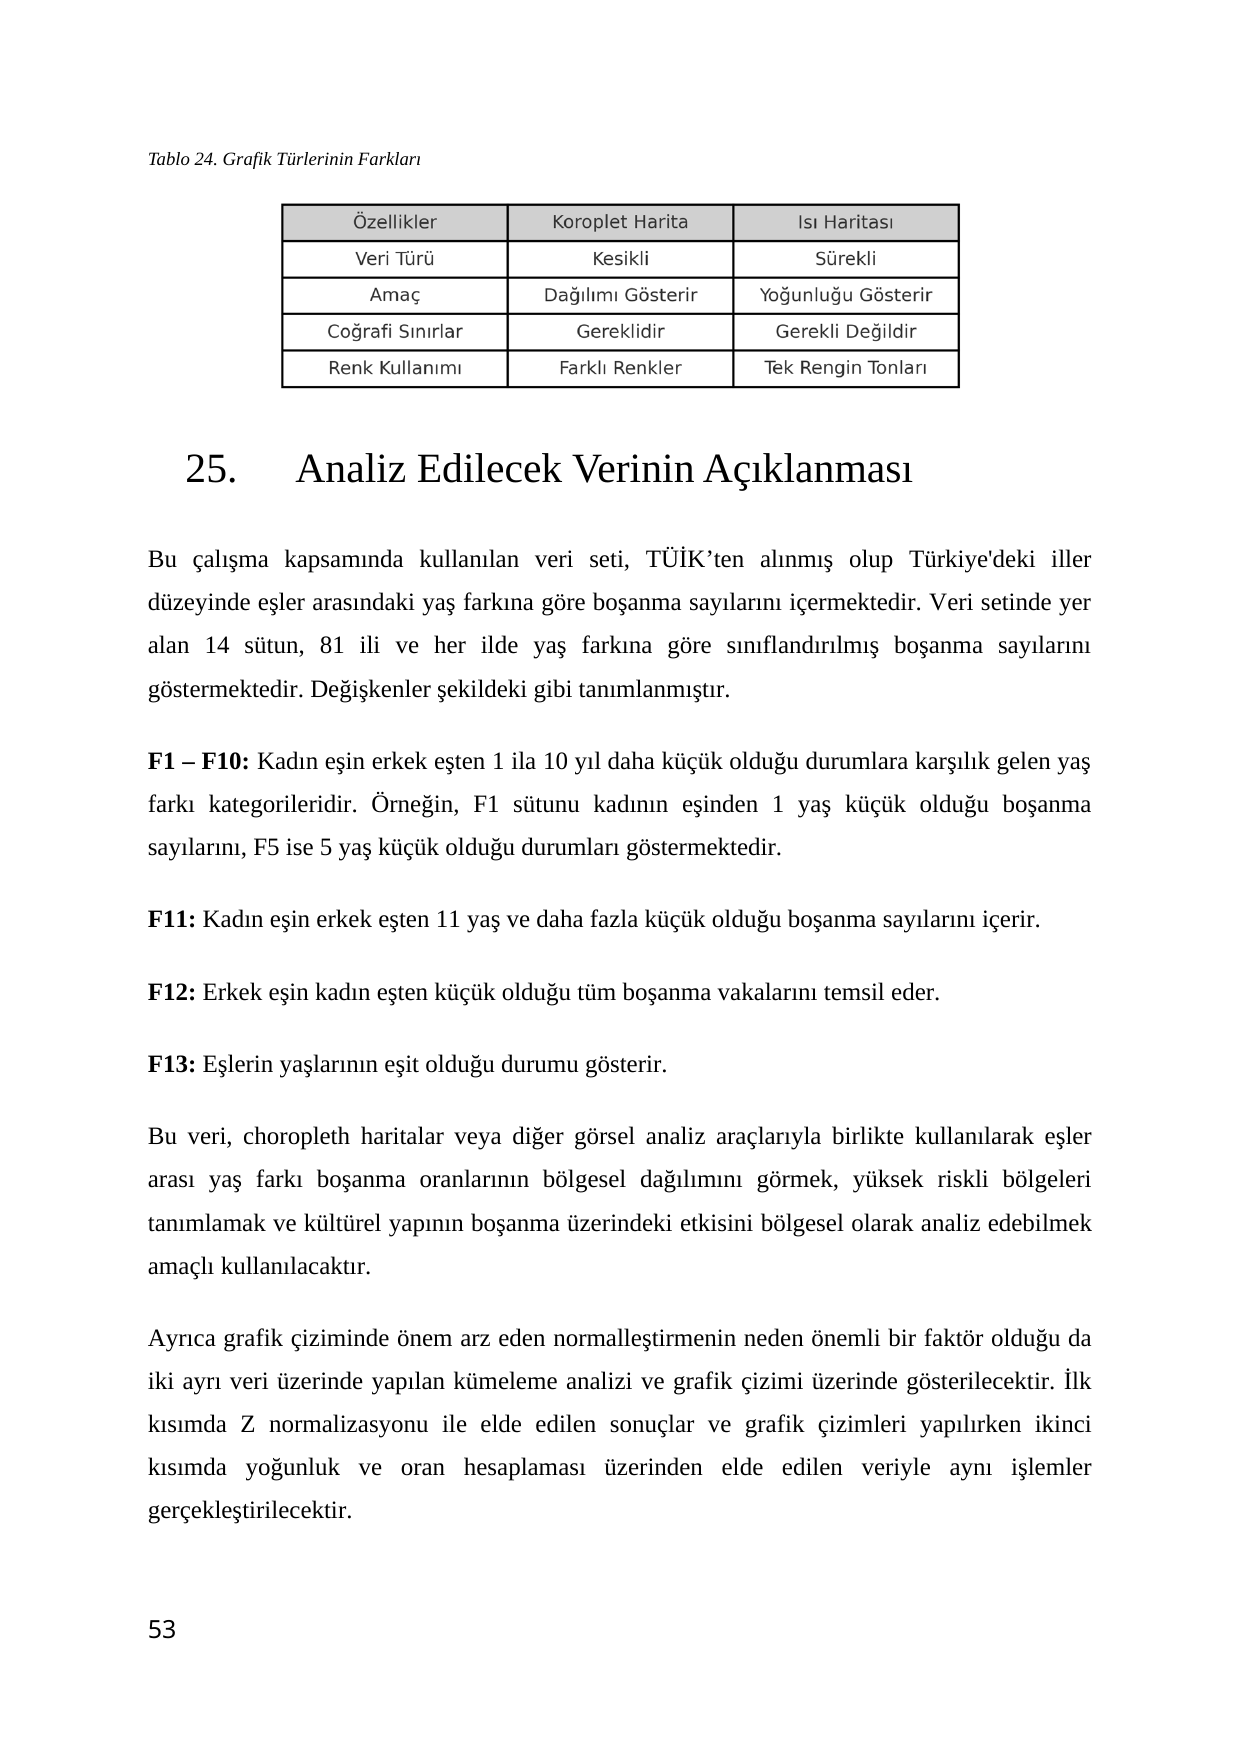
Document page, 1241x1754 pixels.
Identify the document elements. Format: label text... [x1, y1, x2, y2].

text F11: Kadın eşin erkek eşten 11 yaş ve daha fazla küçük olduğu boşanma sayılarını içerir. [148, 904, 1093, 933]
picture [279, 200, 961, 389]
text Tablo 24. Grafik Türlerinin Farkları [148, 148, 1093, 169]
text Bu veri, choropleth haritalar veya diğer görsel analiz araçlarıyla birlikte kullanılarak eşler arası yaş farkı boşanma oranlarının bölgesel dağılımını görmek, yüksek riskli bölgeleri tanımlamak ve kültürel yapının boşanma üzerindeki etkisini bölgesel olarak analiz edebilmek amaçlı kullanılacaktır. [148, 1121, 1093, 1279]
text F12: Erkek eşin kadın eşten küçük olduğu tüm boşanma vakalarını temsil eder. [148, 977, 1093, 1006]
text F1 – F10: Kadın eşin erkek eşten 1 ila 10 yıl daha küçük olduğu durumlara karşılık gelen yaş farkı kategorileridir. Örneğin, F1 sütunu kadının eşinden 1 yaş küçük olduğu boşanma sayılarını, F5 ise 5 yaş küçük olduğu durumları göstermektedir. [148, 746, 1093, 861]
text Ayrıca grafik çiziminde önem arz eden normalleştirmenin neden önemli bir faktör olduğu da iki ayrı veri üzerinde yapılan kümeleme analizi ve grafik çizimi üzerinde gösterilecektir. İlk kısımda Z normalizasyonu ile elde edilen sonuçlar ve grafik çizimleri yapılırken ikinci kısımda yoğunluk ve oran hesaplaması üzerinden elde edilen veriyle aynı işlemler gerçekleştirilecektir. [148, 1323, 1093, 1524]
text Bu çalışma kapsamında kullanılan veri seti, TÜİK’ten alınmış olup Türkiye'deki iller düzeyinde eşler arasındaki yaş farkına göre boşanma sayılarını içermektedir. Veri setinde yer alan 14 sütun, 81 ili ve her ilde yaş farkına göre sınıflandırılmış boşanma sayılarını göstermektedir. Değişkenler şekildeki gibi tanımlanmıştır. [148, 544, 1093, 702]
subtitle Analiz Edilecek Verinin Açıklanması [185, 443, 1093, 491]
text F13: Eşlerin yaşlarının eşit olduğu durumu gösterir. [148, 1049, 1093, 1078]
